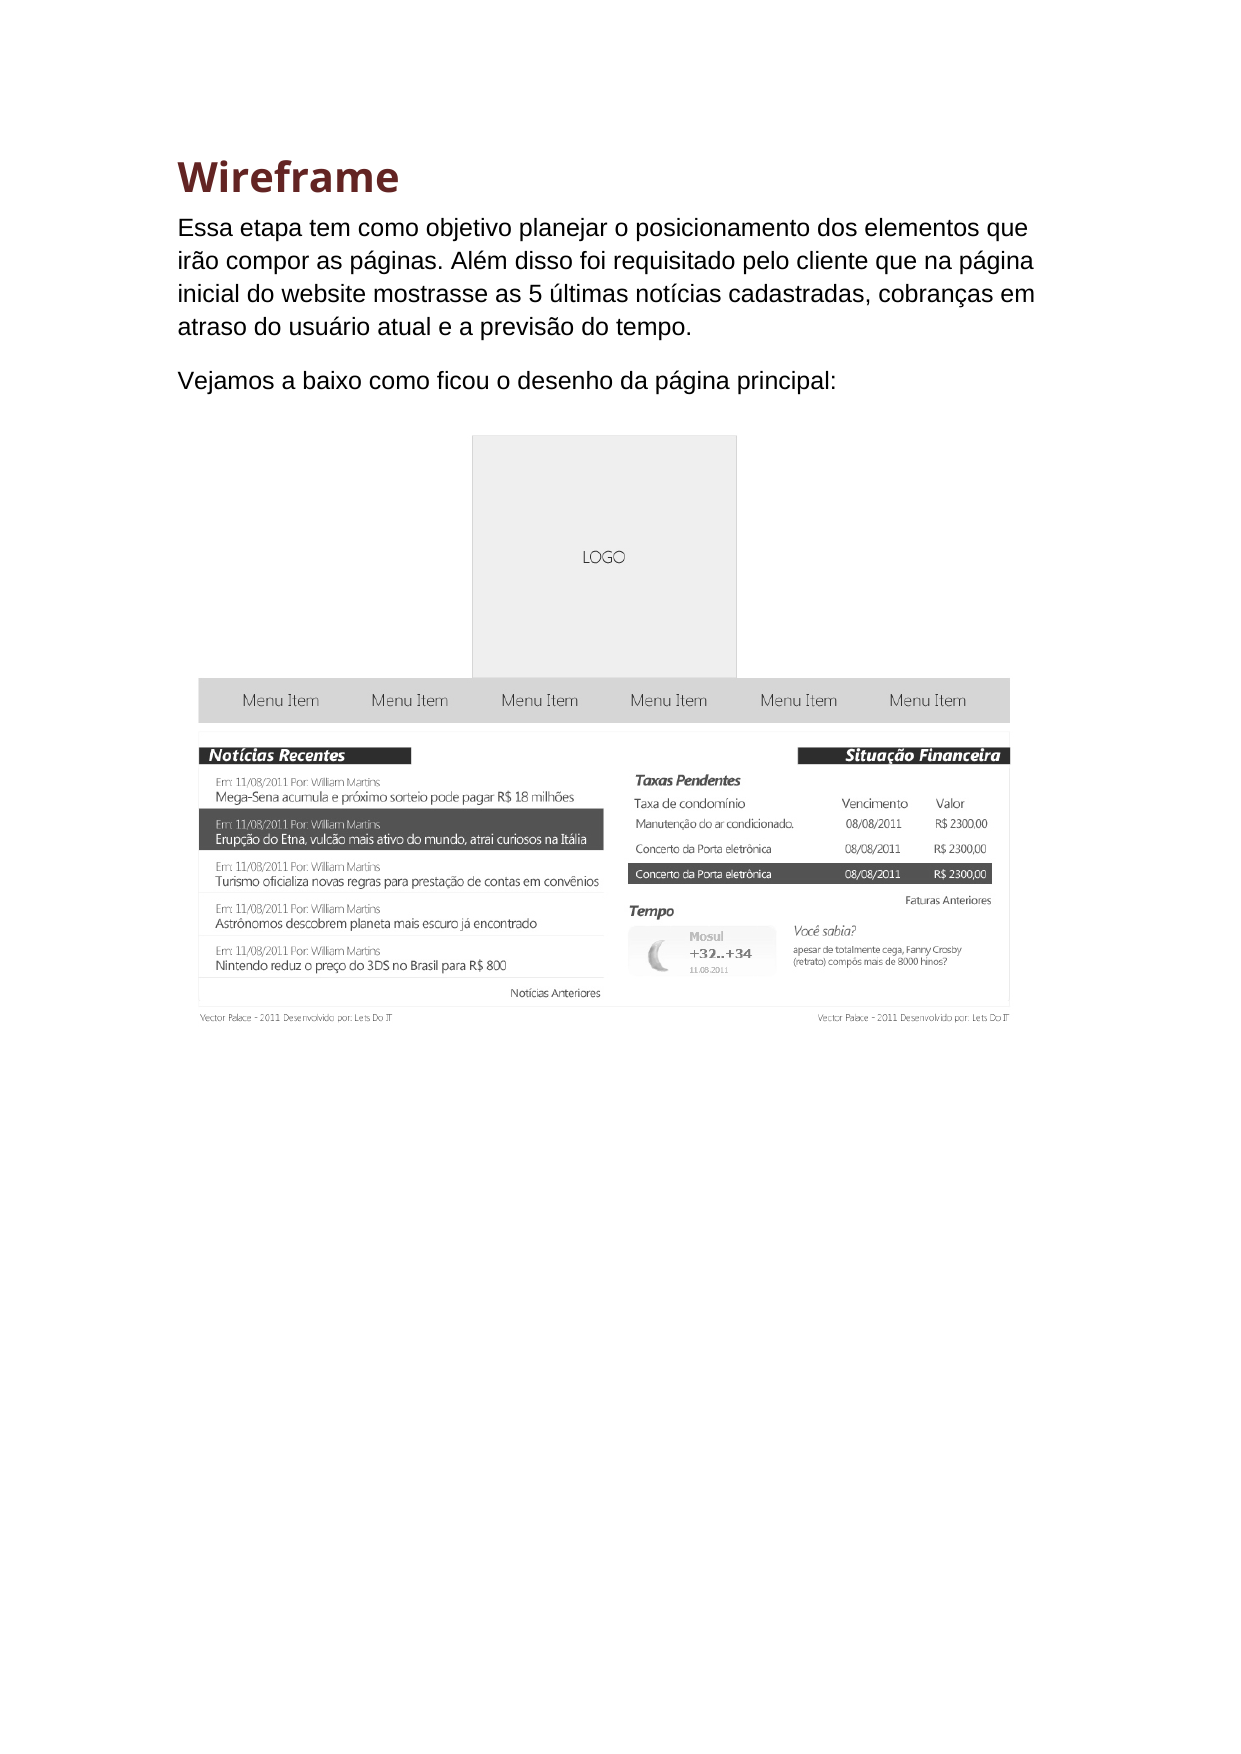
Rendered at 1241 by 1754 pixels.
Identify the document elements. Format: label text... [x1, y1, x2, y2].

picture [177, 419, 1039, 1038]
text Essa etapa tem como objetivo planejar o posicionamento dos elementos que irão compor as páginas. Além disso foi requisitado pelo cliente que na página inicial do website mostrasse as 5 últimas notícias cadastradas, cobranças em atraso do usuário atual e a previsão do tempo. [177, 213, 1063, 341]
subtitle Wireframe [177, 148, 1063, 204]
text Vejamos a baixo como ficou o desenho da página principal: [177, 366, 1063, 394]
